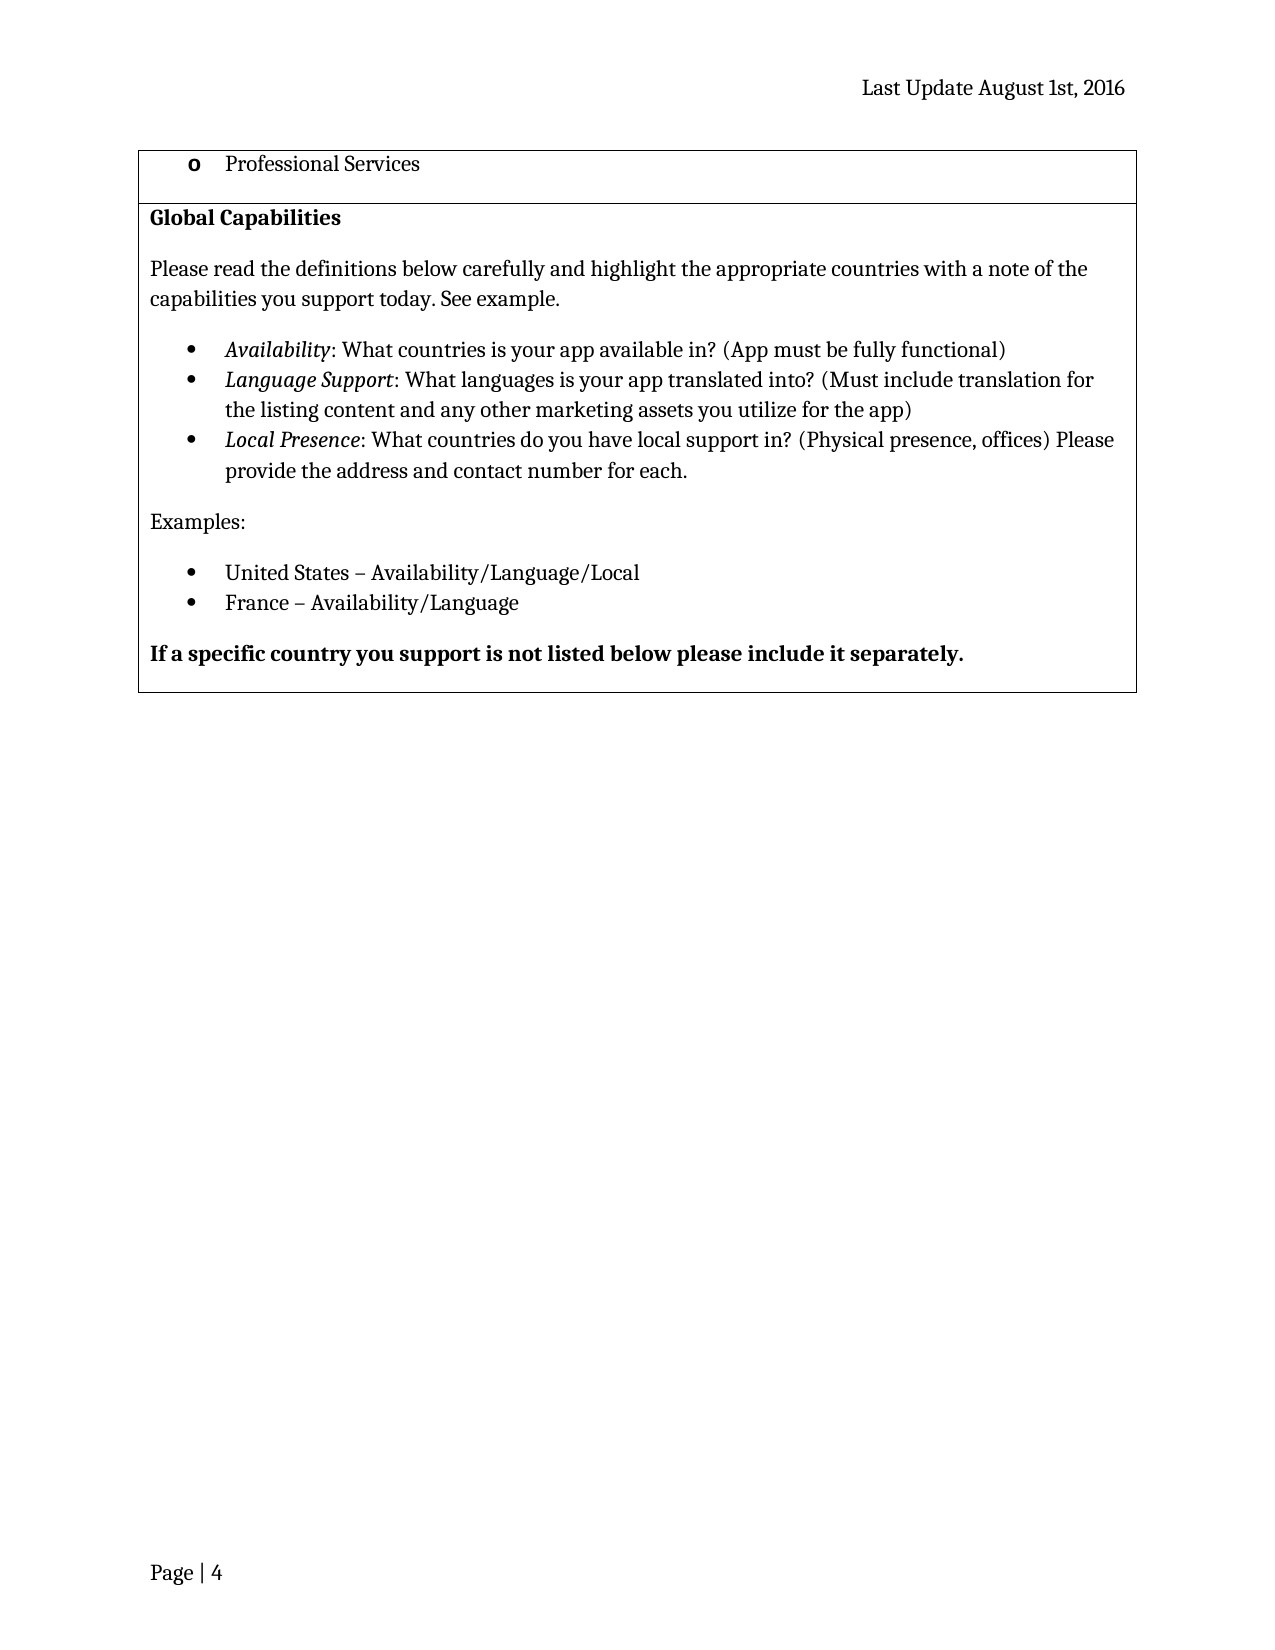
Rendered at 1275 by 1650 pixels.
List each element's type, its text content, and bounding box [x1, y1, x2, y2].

table_cell Global Capabilities Please read the definitions below carefully and highlight the appropriate countries with a note of the capabilities you support today. See example. Availability: What countries is your app available in? (App must be fully functional) Language Support: What languages is your app translated into? (Must include translation for the listing content and any other marketing assets you utilize for the app) Local Presence: What countries do you have local support in? (Physical presence, offices) Please provide the address and contact number for each. Examples: United States – Availability/Language/Local France – Availability/Language If a specific country you support is not listed below please include it separately. [139, 204, 1136, 692]
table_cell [139, 151, 1136, 203]
